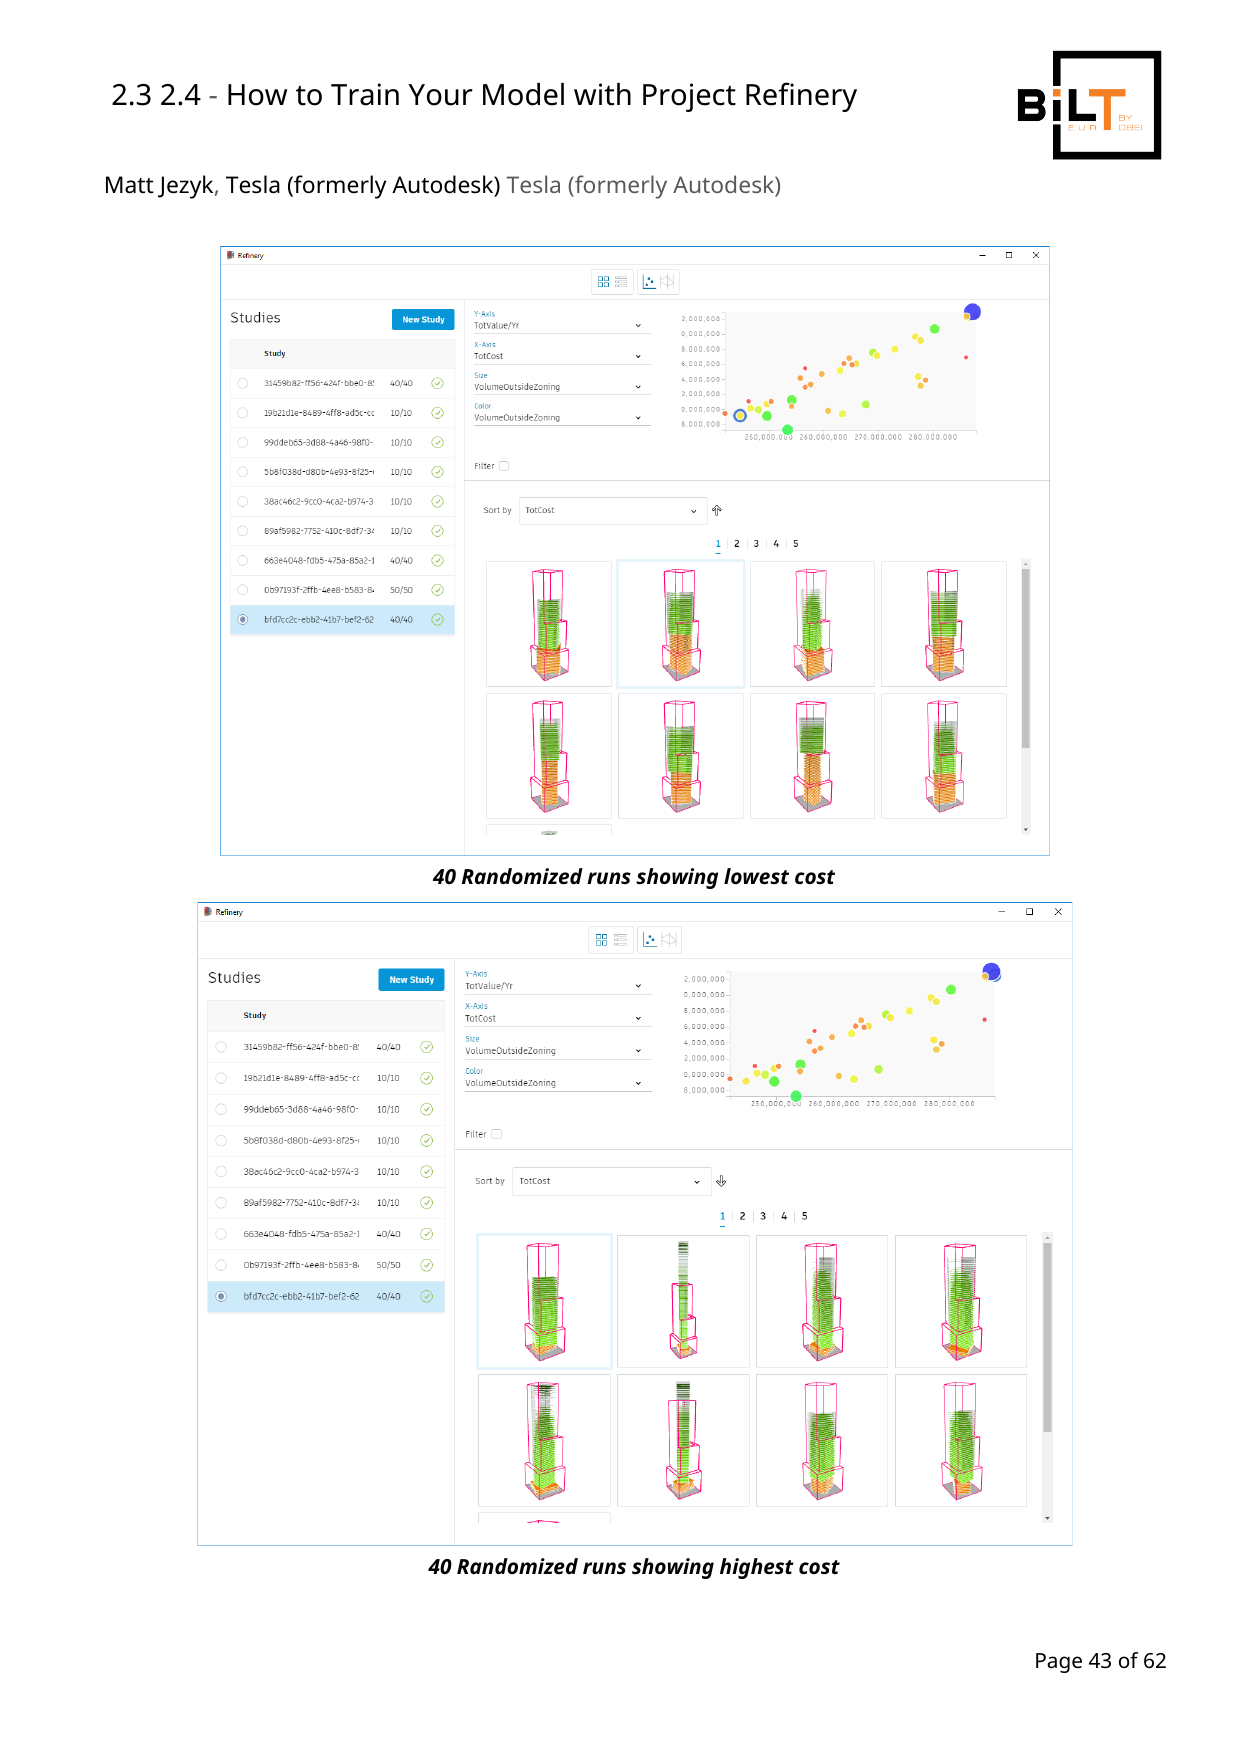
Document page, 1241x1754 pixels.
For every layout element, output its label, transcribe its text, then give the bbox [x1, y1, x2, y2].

picture [220, 246, 1050, 856]
subtitle 40 Randomized runs showing highest cost [103, 1552, 1167, 1580]
picture [1009, 43, 1167, 163]
subtitle 40 Randomized runs showing lowest cost [103, 862, 1167, 891]
picture [197, 902, 1073, 1546]
